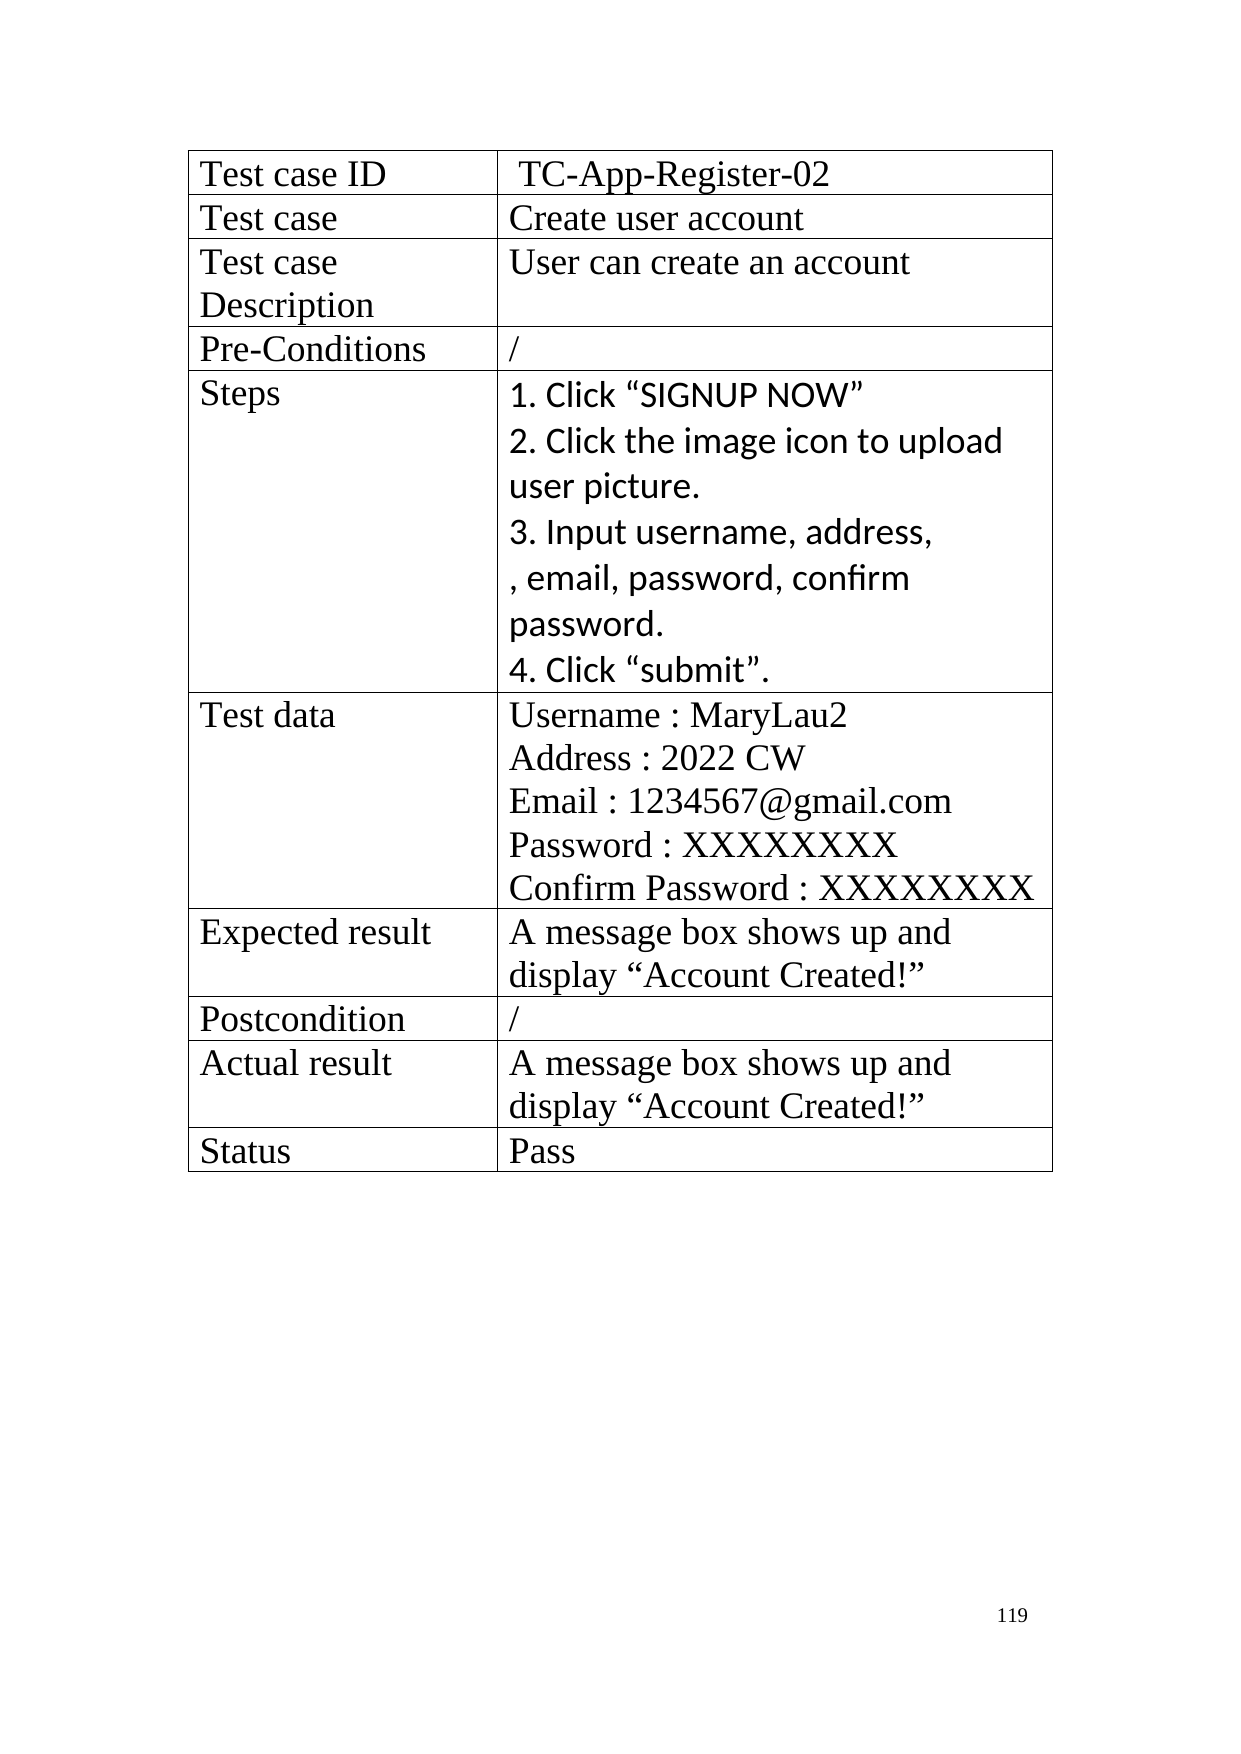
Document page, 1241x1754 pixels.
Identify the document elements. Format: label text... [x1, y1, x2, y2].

table_cell A message box shows up and display “Account Created!” [498, 1041, 1052, 1127]
table_cell / [498, 327, 1052, 370]
table_cell Pre-Conditions [189, 327, 497, 370]
table_cell Test case [189, 195, 497, 238]
table_cell Postcondition [189, 997, 497, 1040]
table_header TC-App-Register-02 [498, 151, 1052, 194]
table_cell Actual result [189, 1041, 497, 1127]
table_cell A message box shows up and display “Account Created!” [498, 909, 1052, 996]
table_cell User can create an account [498, 239, 1052, 326]
table_cell Expected result [189, 909, 497, 996]
table_header Test case ID [189, 151, 497, 194]
table_cell Username : MaryLau2 Address : 2022 CW Email : 1234567@gmail.com Password : XXXXXXXX Confirm Password : XXXXXXXX [498, 693, 1052, 908]
table_cell 1. Click “SIGNUP NOW” 2. Click the image icon to upload user picture. 3. Input username, address, , email, password, confirm password. 4. Click “submit”. [498, 371, 1052, 692]
table_cell Test case Description [189, 239, 497, 326]
table_cell Status [189, 1128, 497, 1171]
table_cell / [498, 997, 1052, 1040]
table_cell Create user account [498, 195, 1052, 238]
table_cell Steps [189, 371, 497, 692]
table_cell Test data [189, 693, 497, 908]
table_cell Pass [498, 1128, 1052, 1171]
